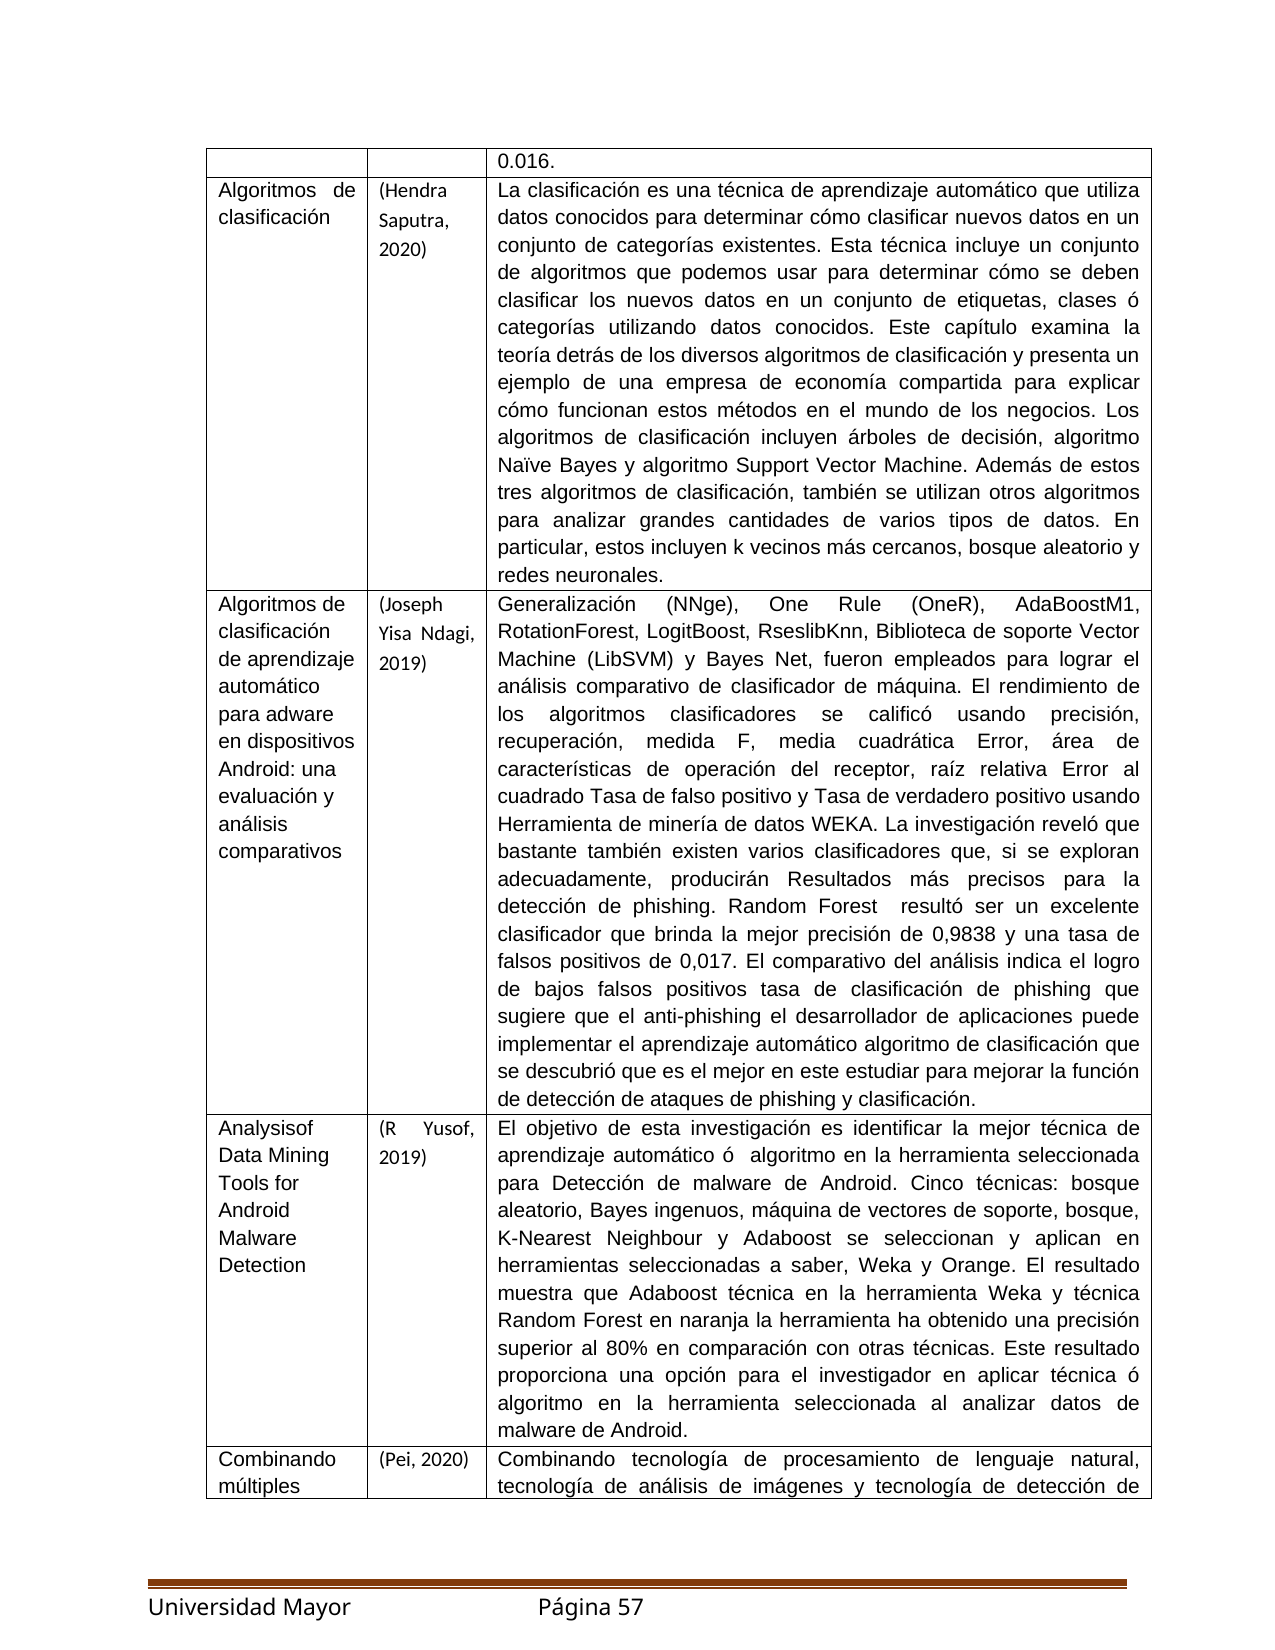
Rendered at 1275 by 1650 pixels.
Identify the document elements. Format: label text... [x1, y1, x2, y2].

table_cell La clasificación es una técnica de aprendizaje automático que utiliza datos conocidos para determinar cómo clasificar nuevos datos en un conjunto de categorías existentes. Esta técnica incluye un conjunto de algoritmos que podemos usar para determinar cómo se deben clasificar los nuevos datos en un conjunto de etiquetas, clases ó categorías utilizando datos conocidos. Este capítulo examina la teoría detrás de los diversos algoritmos de clasificación y presenta un ejemplo de una empresa de economía compartida para explicar cómo funcionan estos métodos en el mundo de los negocios. Los algoritmos de clasificación incluyen árboles de decisión, algoritmo Naïve Bayes y algoritmo Support Vector Machine. Además de estos tres algoritmos de clasificación, también se utilizan otros algoritmos para analizar grandes cantidades de varios tipos de datos. En particular, estos incluyen k vecinos más cercanos, bosque aleatorio y redes neuronales. [487, 178, 1151, 590]
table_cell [487, 1447, 1151, 1498]
table_cell El objetivo de esta investigación es identificar la mejor técnica de aprendizaje automático ó algoritmo en la herramienta seleccionada para Detección de malware de Android. Cinco técnicas: bosque aleatorio, Bayes ingenuos, máquina de vectores de soporte, bosque, K-Nearest Neighbour y Adaboost se seleccionan y aplican en herramientas seleccionadas a saber, Weka y Orange. El resultado muestra que Adaboost técnica en la herramienta Weka y técnica Random Forest en naranja la herramienta ha obtenido una precisión superior al 80% en comparación con otras técnicas. Este resultado proporciona una opción para el investigador en aplicar técnica ó algoritmo en la herramienta seleccionada al analizar datos de malware de Android. [487, 1115, 1151, 1446]
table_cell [487, 149, 1151, 177]
table_cell [368, 1115, 486, 1446]
table_cell Algoritmos de clasificación de aprendizaje automático para adware en dispositivos Android: una evaluación y análisis comparativos [207, 591, 367, 1114]
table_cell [207, 1447, 367, 1498]
table_cell Analysisof Data Mining Tools for Android Malware Detection [207, 1115, 367, 1446]
table_cell Algoritmos de clasificación [207, 178, 367, 590]
table_cell [368, 178, 486, 590]
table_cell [207, 149, 367, 177]
table_cell [368, 149, 486, 177]
table_cell [368, 591, 486, 1114]
table_cell Generalización (NNge), One Rule (OneR), AdaBoostM1, RotationForest, LogitBoost, RseslibKnn, Biblioteca de soporte Vector Machine (LibSVM) y Bayes Net, fueron empleados para lograr el análisis comparativo de clasificador de máquina. El rendimiento de los algoritmos clasificadores se calificó usando precisión, recuperación, medida F, media cuadrática Error, área de características de operación del receptor, raíz relativa Error al cuadrado Tasa de falso positivo y Tasa de verdadero positivo usando Herramienta de minería de datos WEKA. La investigación reveló que bastante también existen varios clasificadores que, si se exploran adecuadamente, producirán Resultados más precisos para la detección de phishing. Random Forest resultó ser un excelente clasificador que brinda la mejor precisión de 0,9838 y una tasa de falsos positivos de 0,017. El comparativo del análisis indica el logro de bajos falsos positivos tasa de clasificación de phishing que sugiere que el anti-phishing el desarrollador de aplicaciones puede implementar el aprendizaje automático algoritmo de clasificación que se descubrió que es el mejor en este estudiar para mejorar la función de detección de ataques de phishing y clasificación. [487, 591, 1151, 1114]
table_cell [368, 1447, 486, 1498]
